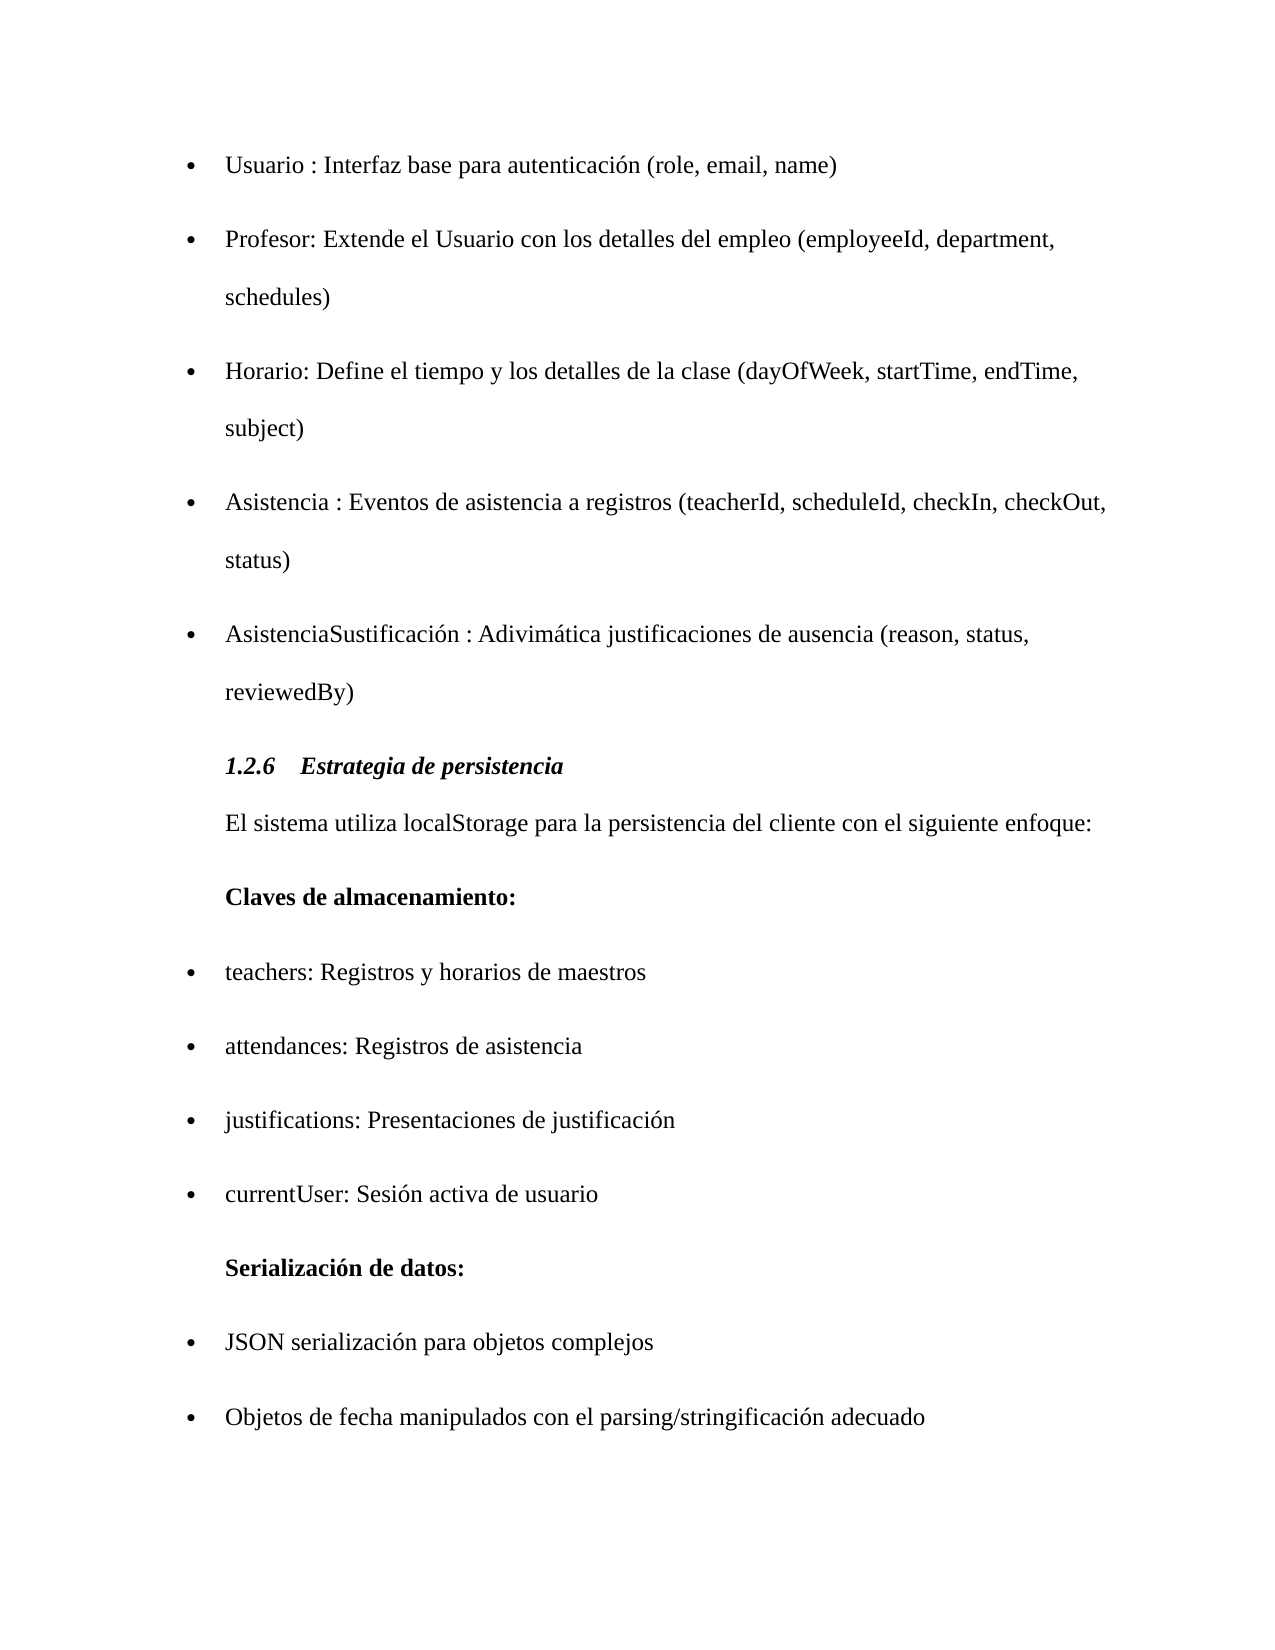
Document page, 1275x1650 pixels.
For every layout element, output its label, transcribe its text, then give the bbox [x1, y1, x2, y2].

list Profesor: Extende el Usuario con los detalles del empleo (employeeId, department, schedules) [187, 224, 1125, 310]
subtitle Estrategia de persistencia [225, 751, 1125, 779]
list Objetos de fecha manipulados con el parsing/stringificación adecuado [187, 1402, 1125, 1430]
list attendances: Registros de asistencia [187, 1031, 1125, 1059]
list AsistenciaSustificación : Adivimática justificaciones de ausencia (reason, status, reviewedBy) [187, 619, 1125, 705]
list Usuario : Interfaz base para autenticación (role, email, name) [187, 150, 1125, 179]
list Asistencia : Eventos de asistencia a registros (teacherId, scheduleId, checkIn, checkOut, status) [187, 487, 1125, 574]
list teachers: Registros y horarios de maestros [187, 957, 1125, 985]
text Claves de almacenamiento: [150, 882, 1125, 911]
list JSON serialización para objetos complejos [187, 1327, 1125, 1356]
text Serialización de datos: [150, 1253, 1125, 1282]
list currentUser: Sesión activa de usuario [187, 1179, 1125, 1208]
list Horario: Define el tiempo y los detalles de la clase (dayOfWeek, startTime, endTime, subject) [187, 356, 1125, 442]
list justifications: Presentaciones de justificación [187, 1105, 1125, 1134]
text El sistema utiliza localStorage para la persistencia del cliente con el siguiente enfoque: [150, 808, 1125, 837]
